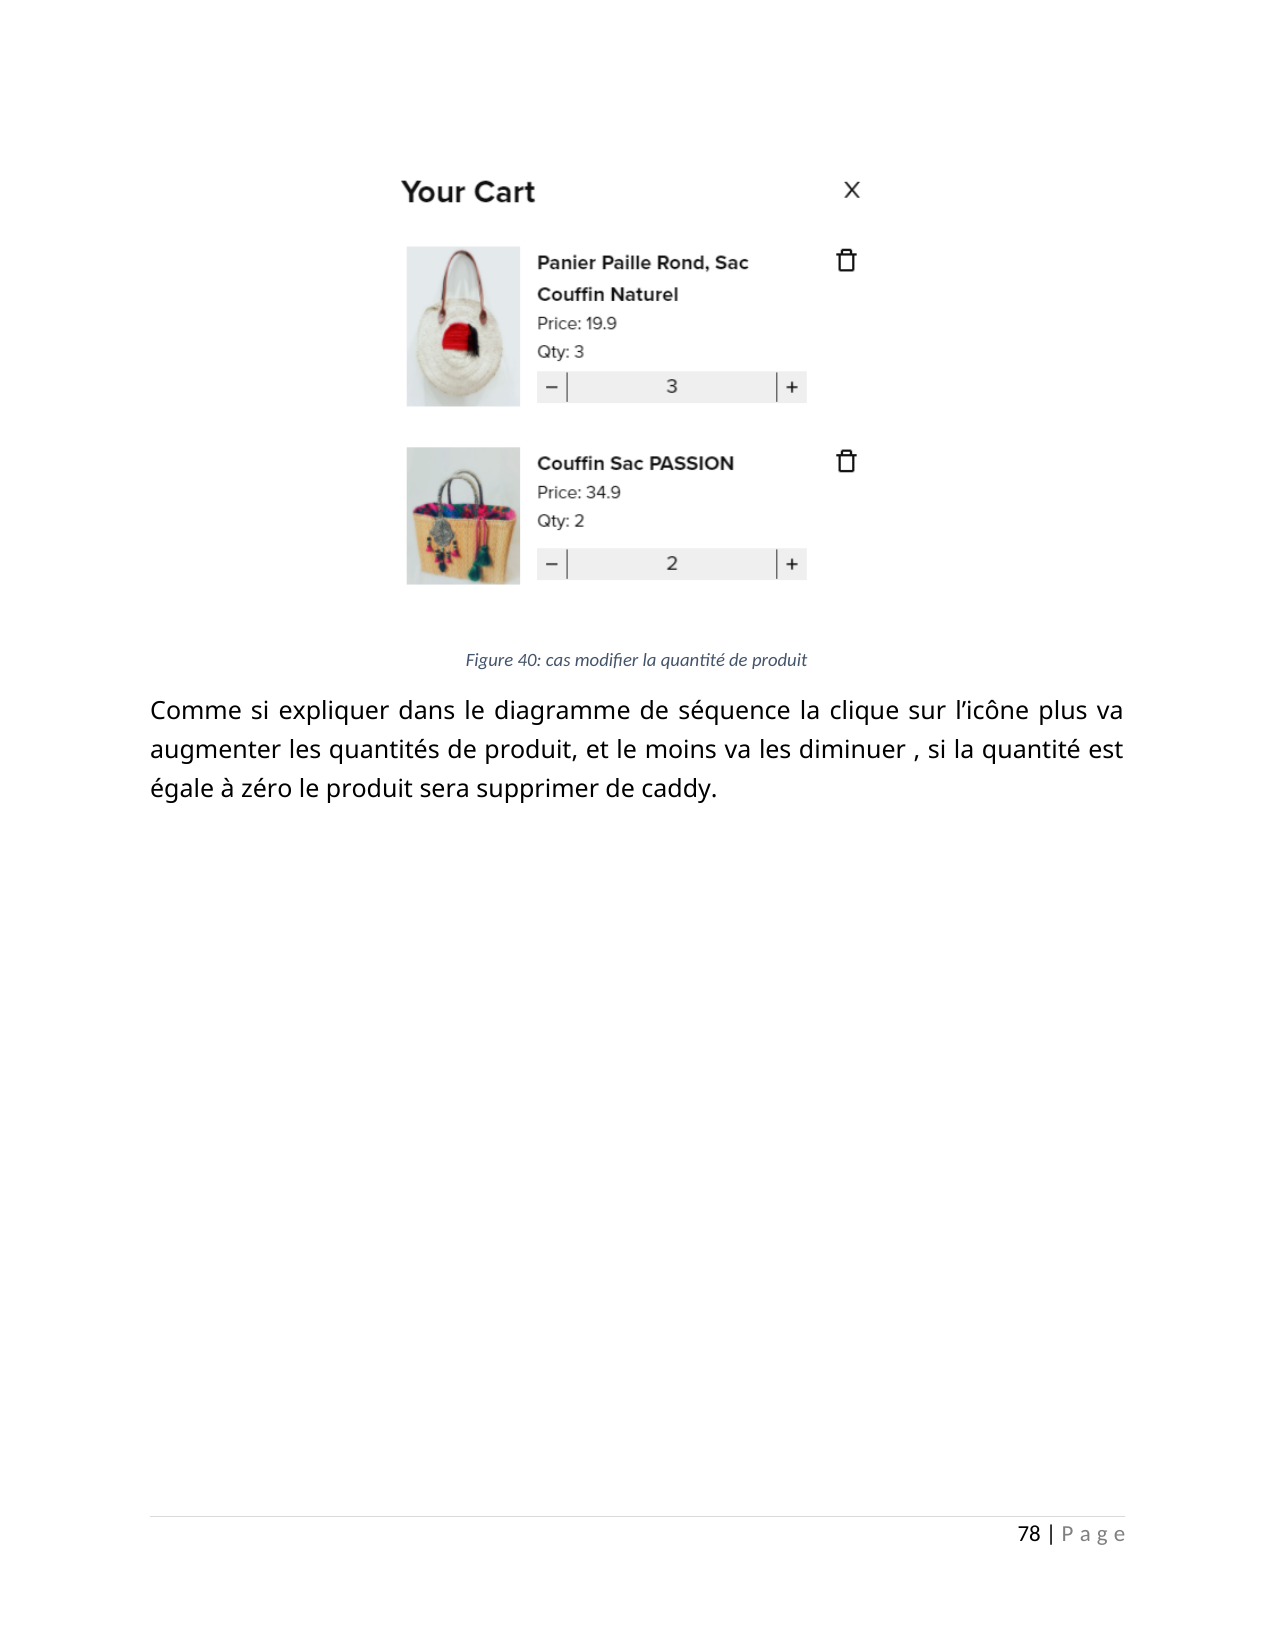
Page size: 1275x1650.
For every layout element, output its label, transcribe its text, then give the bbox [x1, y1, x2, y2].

text Comme si expliquer dans le diagramme de séquence la clique sur l’icône plus va augmenter les quantités de produit, et le moins va les diminuer , si la quantité est égale à zéro le produit sera supprimer de caddy. [150, 692, 1125, 805]
text Figure 40: cas modifier la quantité de produit [150, 648, 1125, 671]
picture [383, 150, 893, 630]
